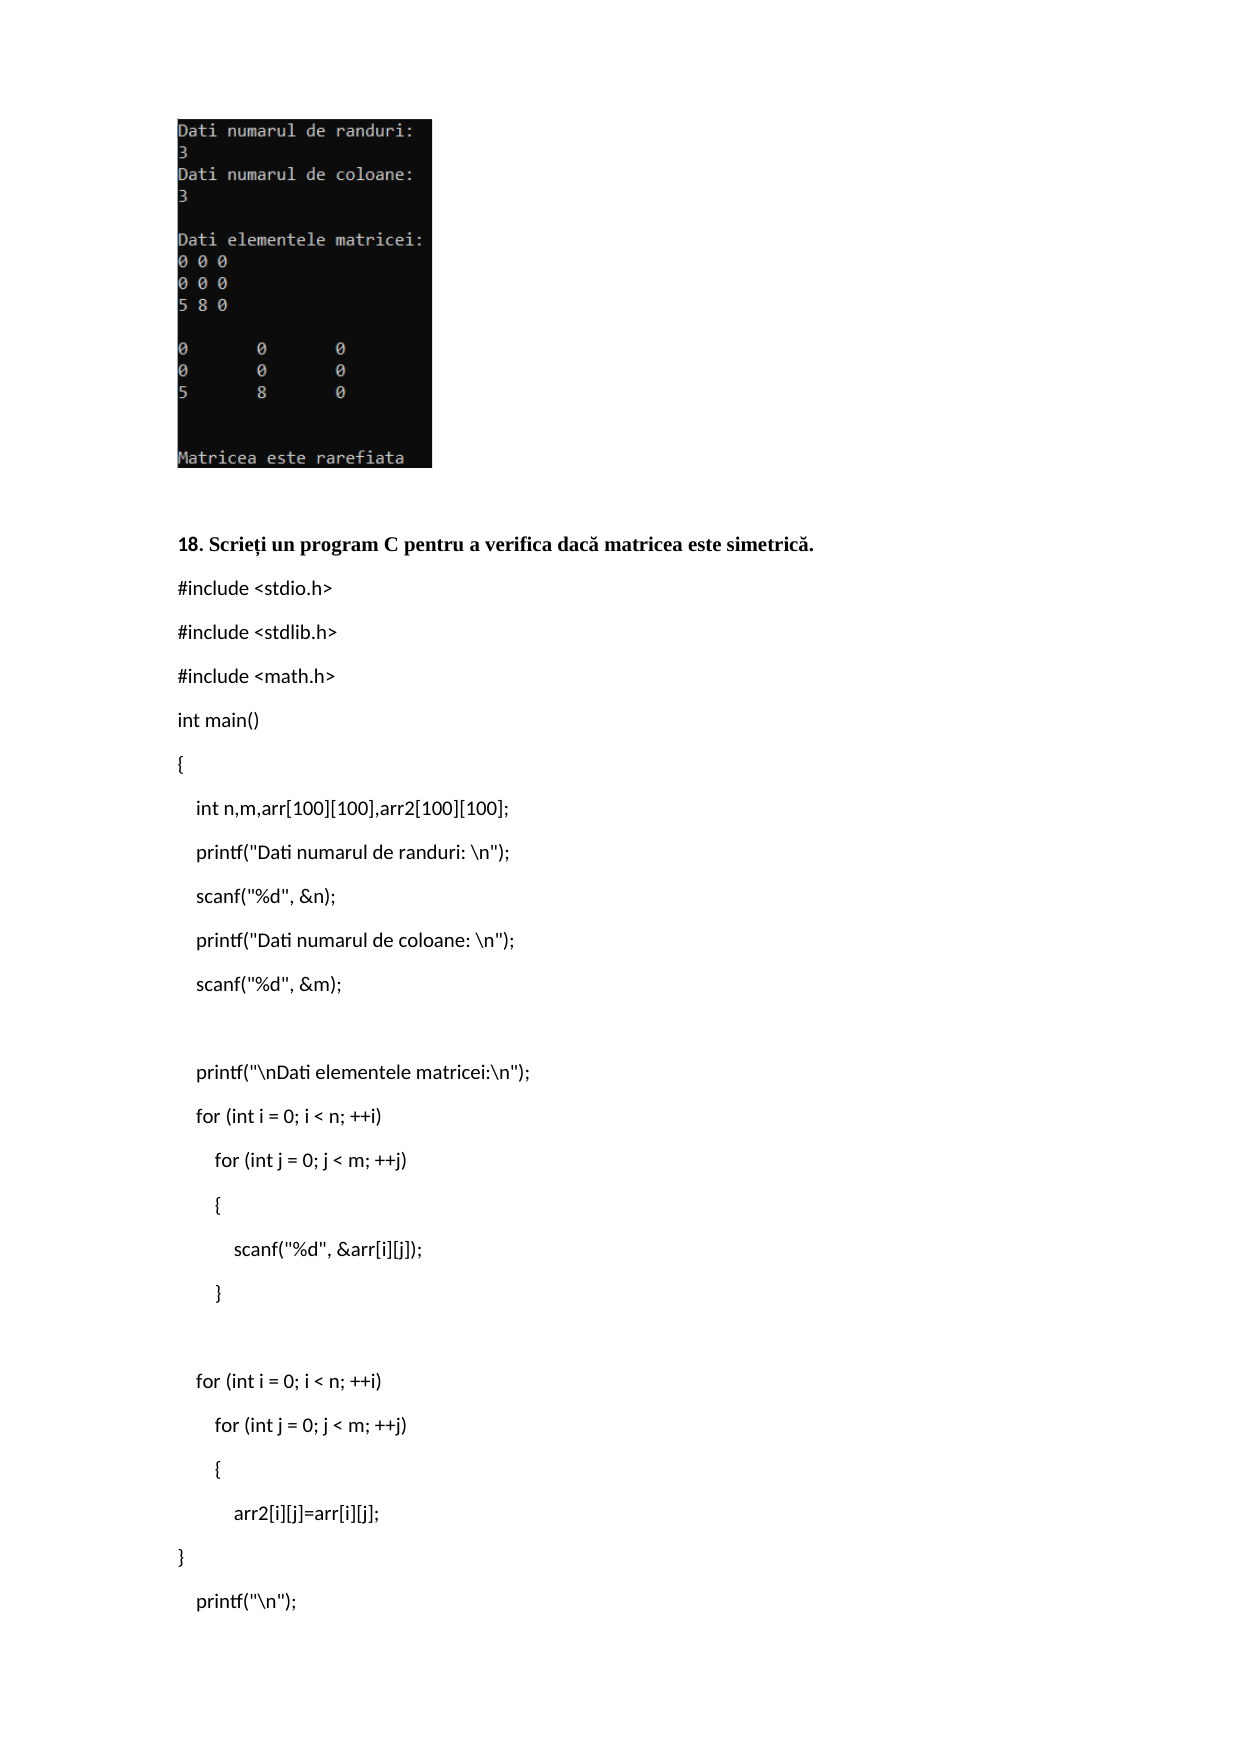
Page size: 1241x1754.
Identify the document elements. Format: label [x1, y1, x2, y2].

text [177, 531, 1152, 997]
picture [177, 118, 433, 468]
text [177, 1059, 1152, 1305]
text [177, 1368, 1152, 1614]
